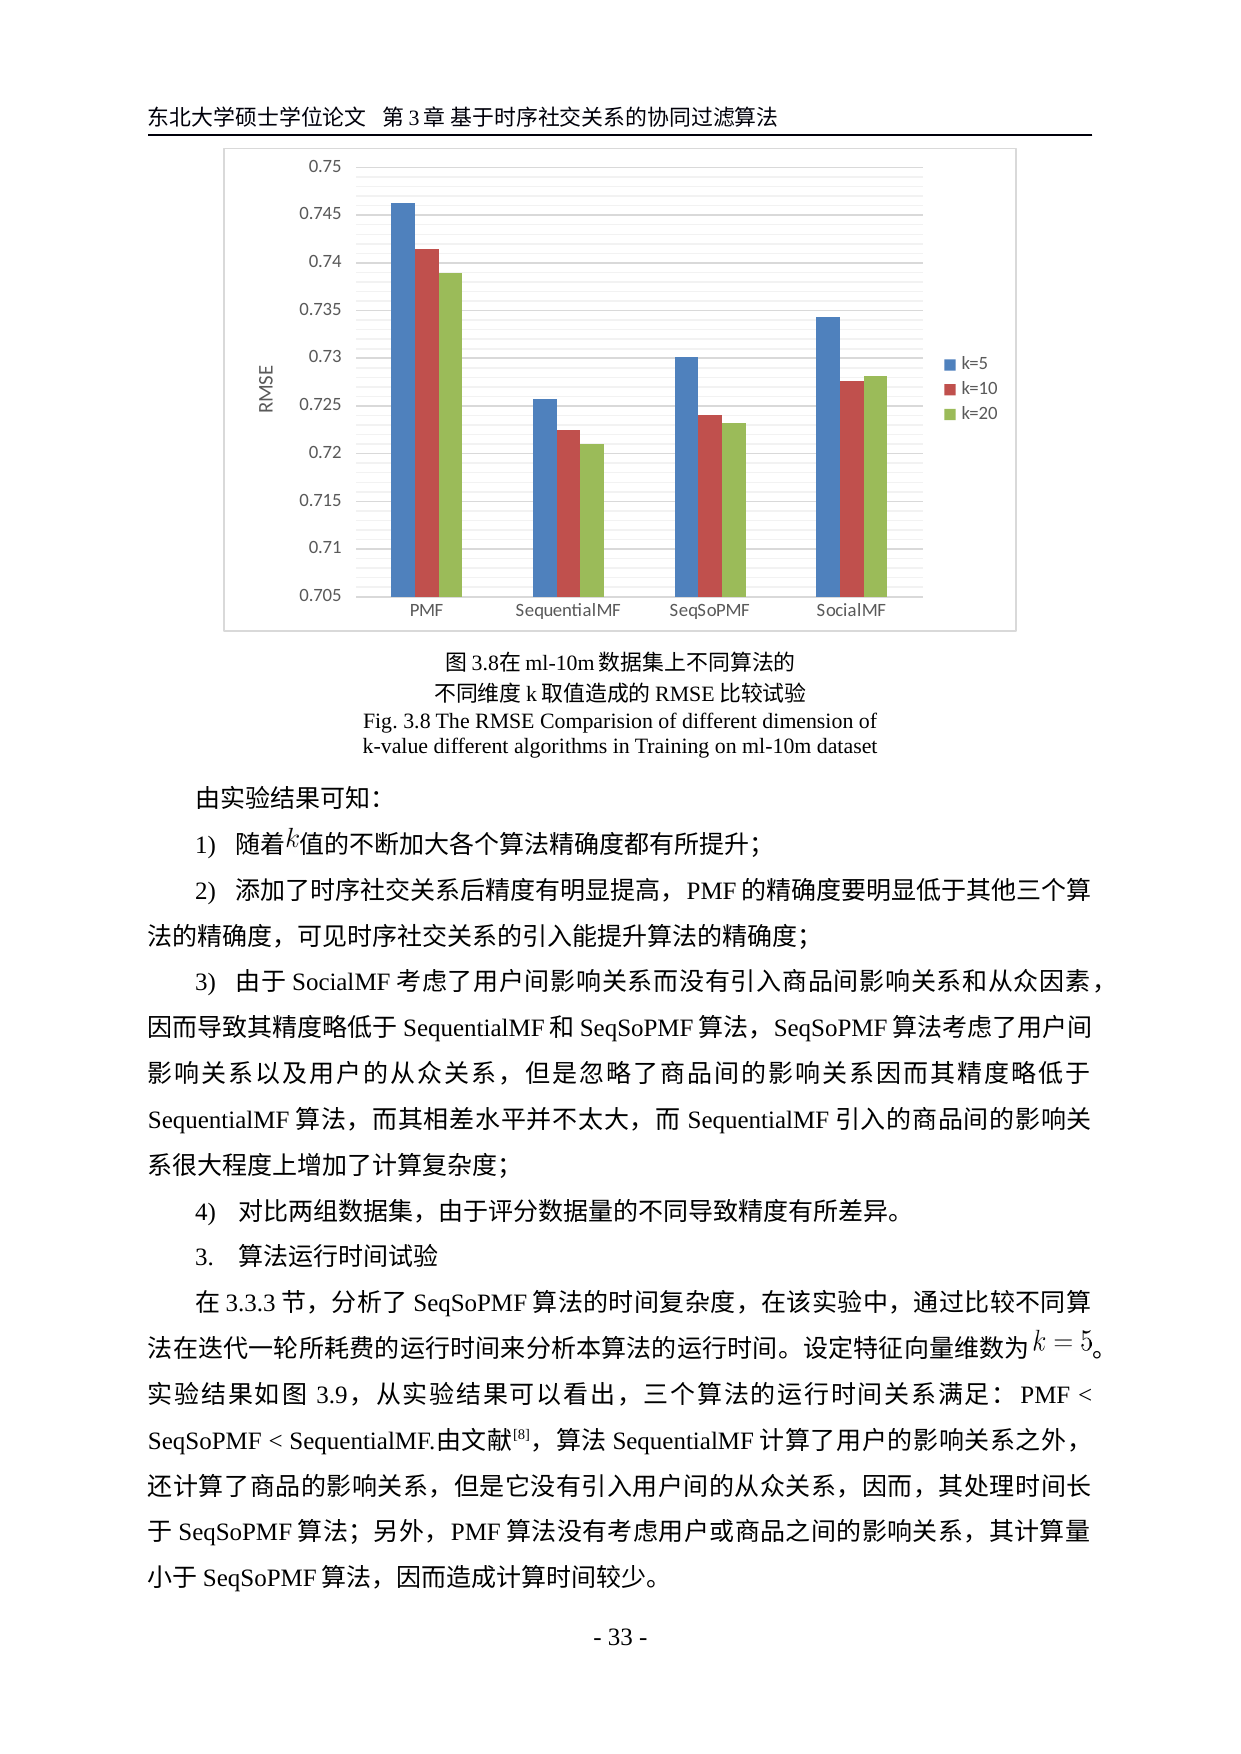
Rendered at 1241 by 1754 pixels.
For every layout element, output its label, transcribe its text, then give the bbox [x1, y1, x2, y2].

text 由实验结果可知： [148, 771, 1092, 817]
text k-value different algorithms in Training on ml-10m dataset [148, 733, 1092, 758]
list 算法运行时间试验 [195, 1229, 1092, 1275]
text 不同维度k取值造成的RMSE比较试验 [148, 676, 1092, 708]
list 对比两组数据集，由于评分数据量的不同导致精度有所差异。 [195, 1183, 1092, 1229]
list 添加了时序社交关系后精度有明显提高，PMF的精确度要明显低于其他三个算法的精确度，可见时序社交关系的引入能提升算法的精确度； [148, 862, 1092, 954]
list 由于SocialMF考虑了用户间影响关系而没有引入商品间影响关系和从众因素，因而导致其精度略低于SequentialMF和SeqSoPMF算法，SeqSoPMF算法考虑了用户间影响关系以及用户的从众关系，但是忽略了商品间的影响关系因而其精度略低于SequentialMF算法，而其相差水平并不太大，而SequentialMF引入的商品间的影响关系很大程度上增加了计算复杂度； [148, 954, 1092, 1183]
list 随着值的不断加大各个算法精确度都有所提升； [148, 817, 1092, 862]
